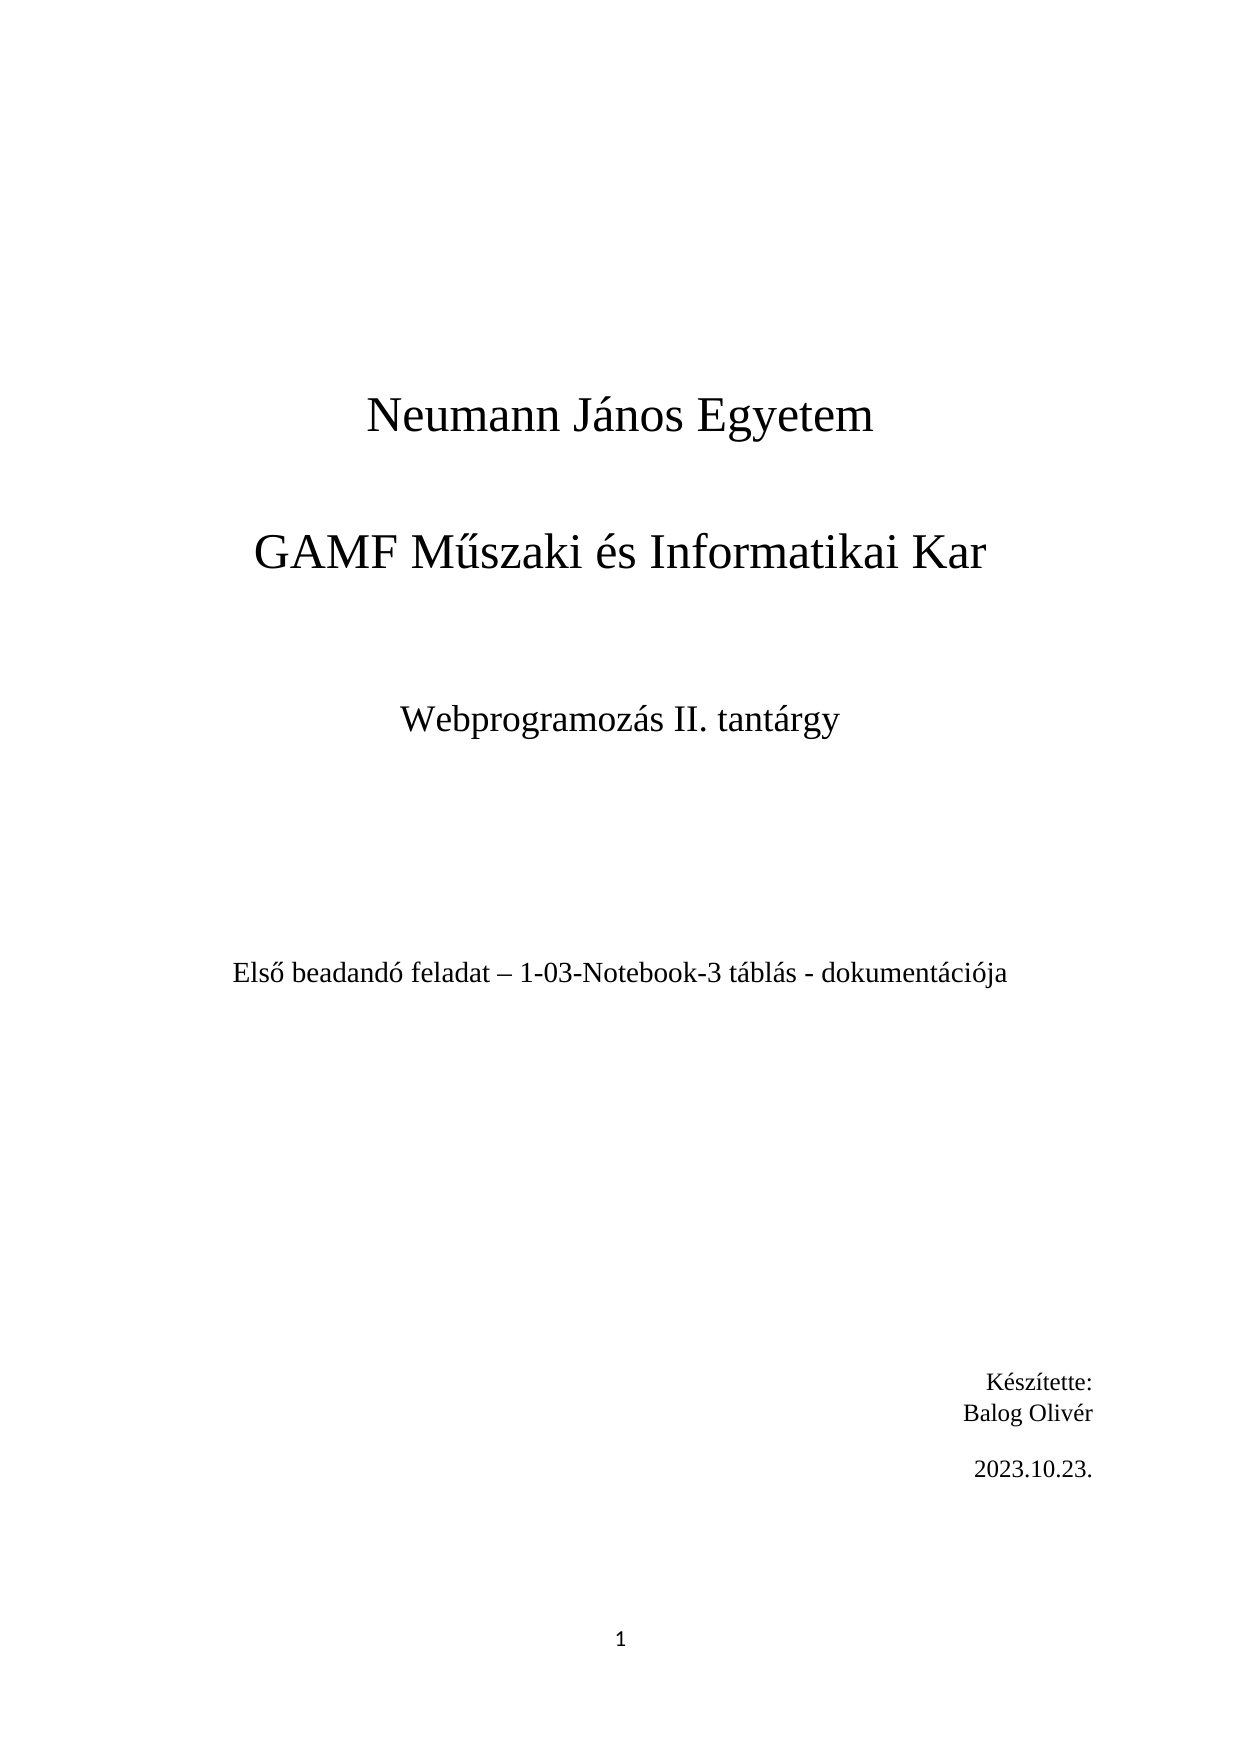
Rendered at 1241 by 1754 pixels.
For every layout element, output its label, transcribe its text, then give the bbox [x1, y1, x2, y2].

text Neumann János Egyetem [148, 385, 1093, 442]
text Webprogramozás II. tantárgy [148, 696, 1093, 739]
text GAMF Műszaki és Informatikai Kar [148, 522, 1093, 579]
text Balog Olivér [148, 1398, 1093, 1426]
text Készítette: [148, 1367, 1093, 1395]
text 2023.10.23. [148, 1454, 1093, 1482]
text Első beadandó feladat – 1-03-Notebook-3 táblás - dokumentációja [148, 955, 1093, 989]
